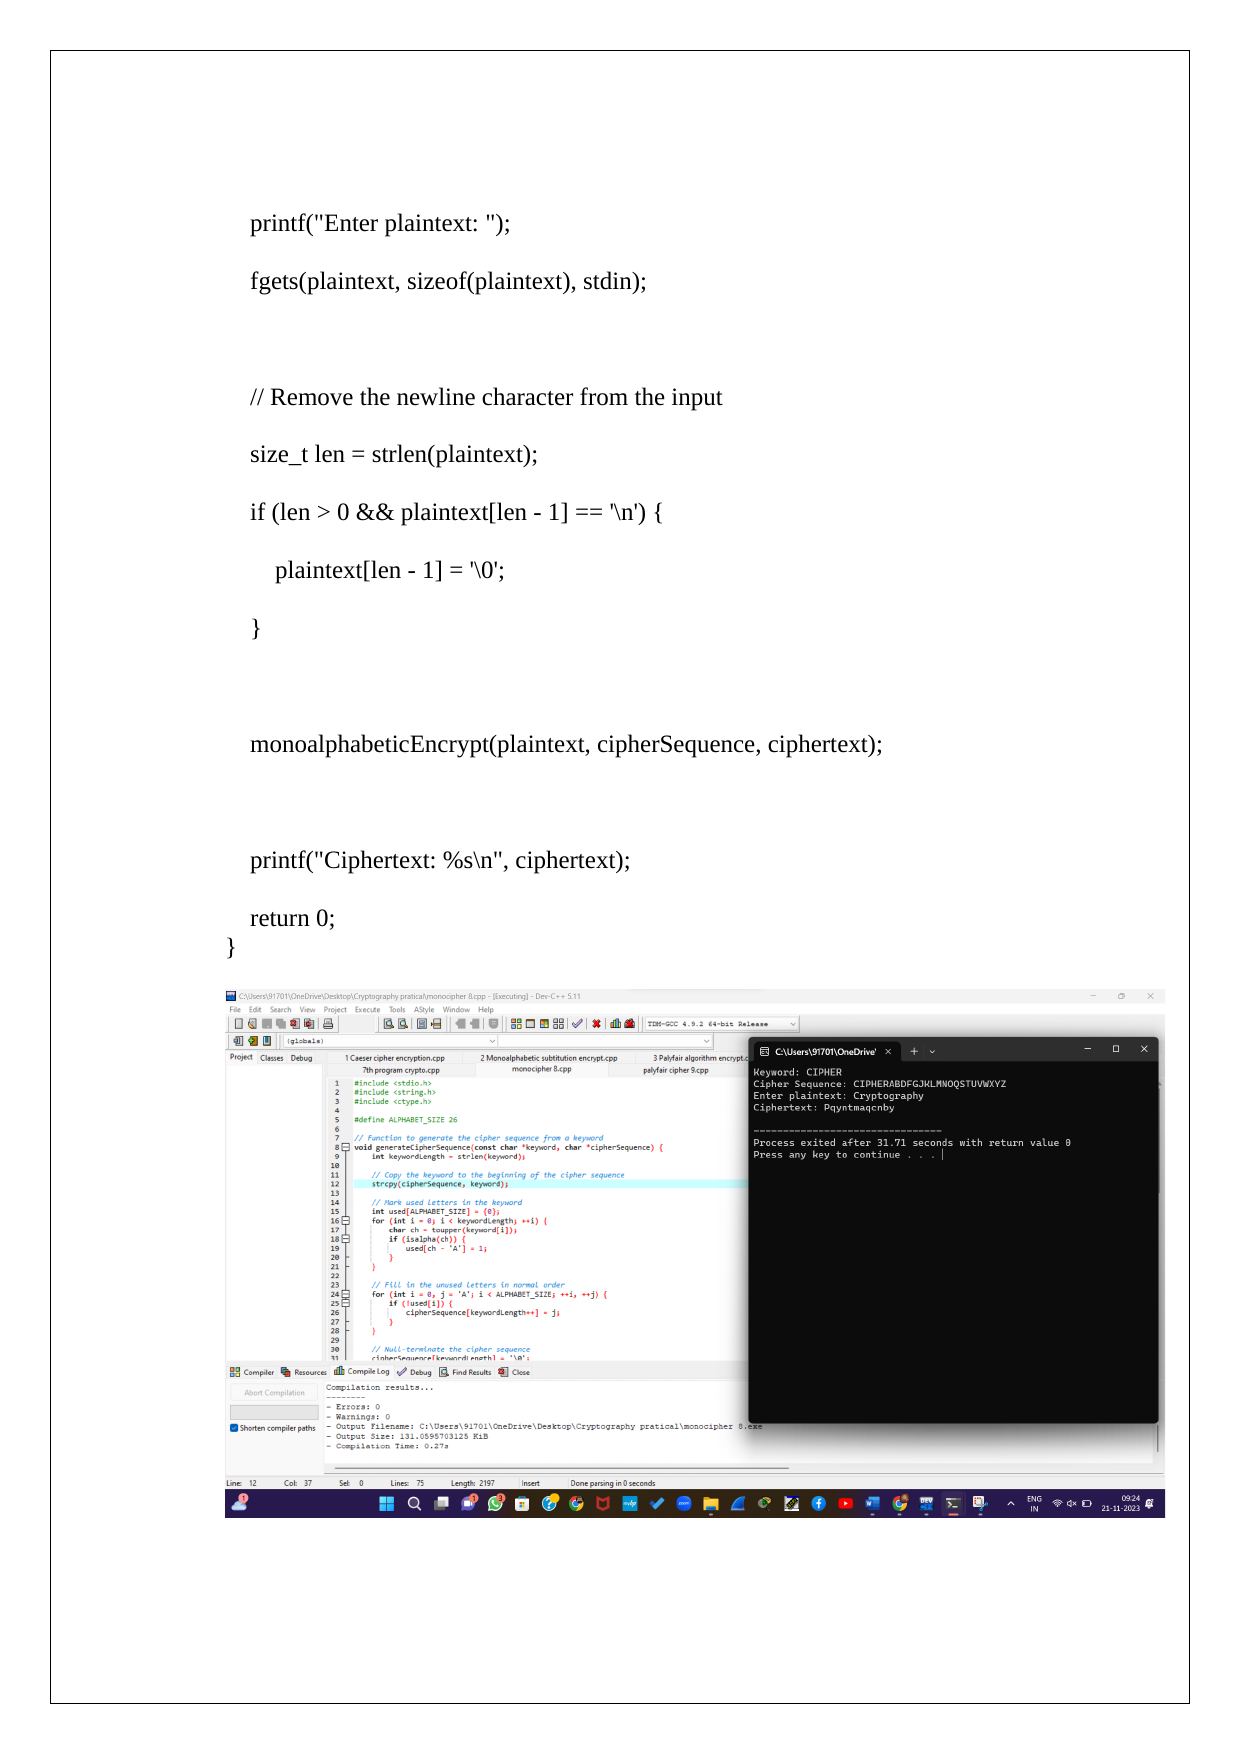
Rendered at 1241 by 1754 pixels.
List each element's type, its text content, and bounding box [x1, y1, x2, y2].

text printf("Enter plaintext: "); [225, 208, 1090, 237]
text printf("Ciphertext: %s\n", ciphertext); [225, 845, 1090, 874]
text plaintext[len - 1] = '\0'; [225, 555, 1090, 584]
text size_t len = strlen(plaintext); [225, 439, 1090, 468]
text } [225, 932, 1090, 960]
picture [225, 989, 1166, 1518]
text fgets(plaintext, sizeof(plaintext), stdin); [225, 266, 1090, 294]
text if (len > 0 && plaintext[len - 1] == '\n') { [225, 497, 1090, 526]
text monoalphabeticEncrypt(plaintext, cipherSequence, ciphertext); [225, 729, 1090, 758]
text } [225, 613, 1090, 642]
text // Remove the newline character from the input [225, 382, 1090, 410]
text return 0; [225, 903, 1090, 932]
